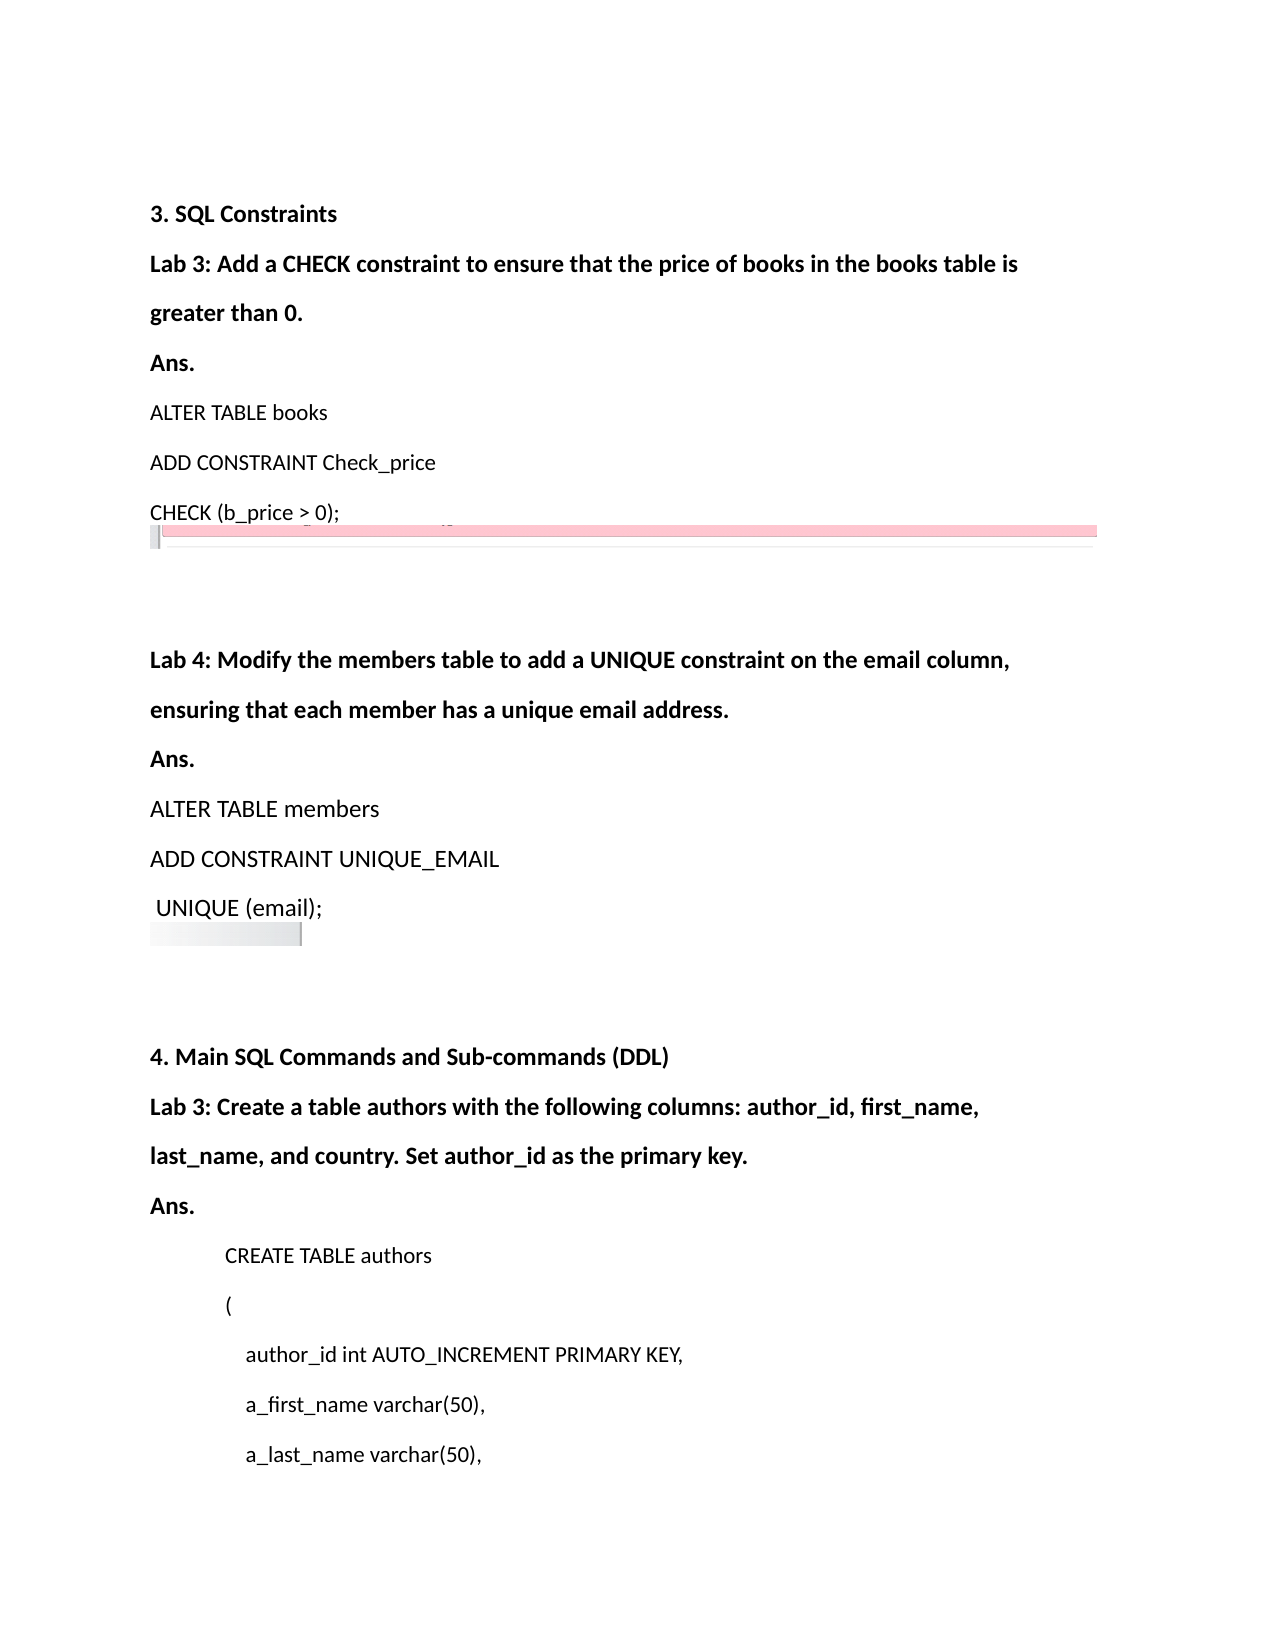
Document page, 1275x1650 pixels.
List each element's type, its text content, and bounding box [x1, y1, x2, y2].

text Lab 4: Modify the members table to add a UNIQUE constraint on the email column, [150, 646, 1125, 674]
text ALTER TABLE books [150, 398, 1125, 427]
text CREATE TABLE authors [225, 1241, 1125, 1269]
text ALTER TABLE members [150, 794, 1125, 823]
text Lab 3: Create a table authors with the following columns: author_id, first_name, [150, 1092, 1125, 1121]
text Ans. [150, 348, 1125, 377]
text Lab 3: Add a CHECK constraint to ensure that the price of books in the books table is [150, 249, 1125, 278]
text 4. Main SQL Commands and Sub-commands (DDL) [150, 1042, 1125, 1071]
text ADD CONSTRAINT UNIQUE_EMAIL [150, 844, 1125, 873]
text last_name, and country. Set author_id as the primary key. [150, 1142, 1125, 1170]
text UNIQUE (email); [150, 894, 1125, 922]
text CHECK (b_price > 0); [150, 497, 1125, 526]
text 3. SQL Constraints [150, 199, 1125, 228]
text a_first_name varchar(50), [225, 1389, 1125, 1418]
text ADD CONSTRAINT Check_price [150, 447, 1125, 476]
text Ans. [150, 745, 1125, 774]
text ( [225, 1290, 1125, 1319]
text Ans. [150, 1191, 1125, 1220]
text author_id int AUTO_INCREMENT PRIMARY KEY, [225, 1340, 1125, 1369]
text ensuring that each member has a unique email address. [150, 695, 1125, 724]
text greater than 0. [150, 299, 1125, 327]
text a_last_name varchar(50), [225, 1439, 1125, 1468]
